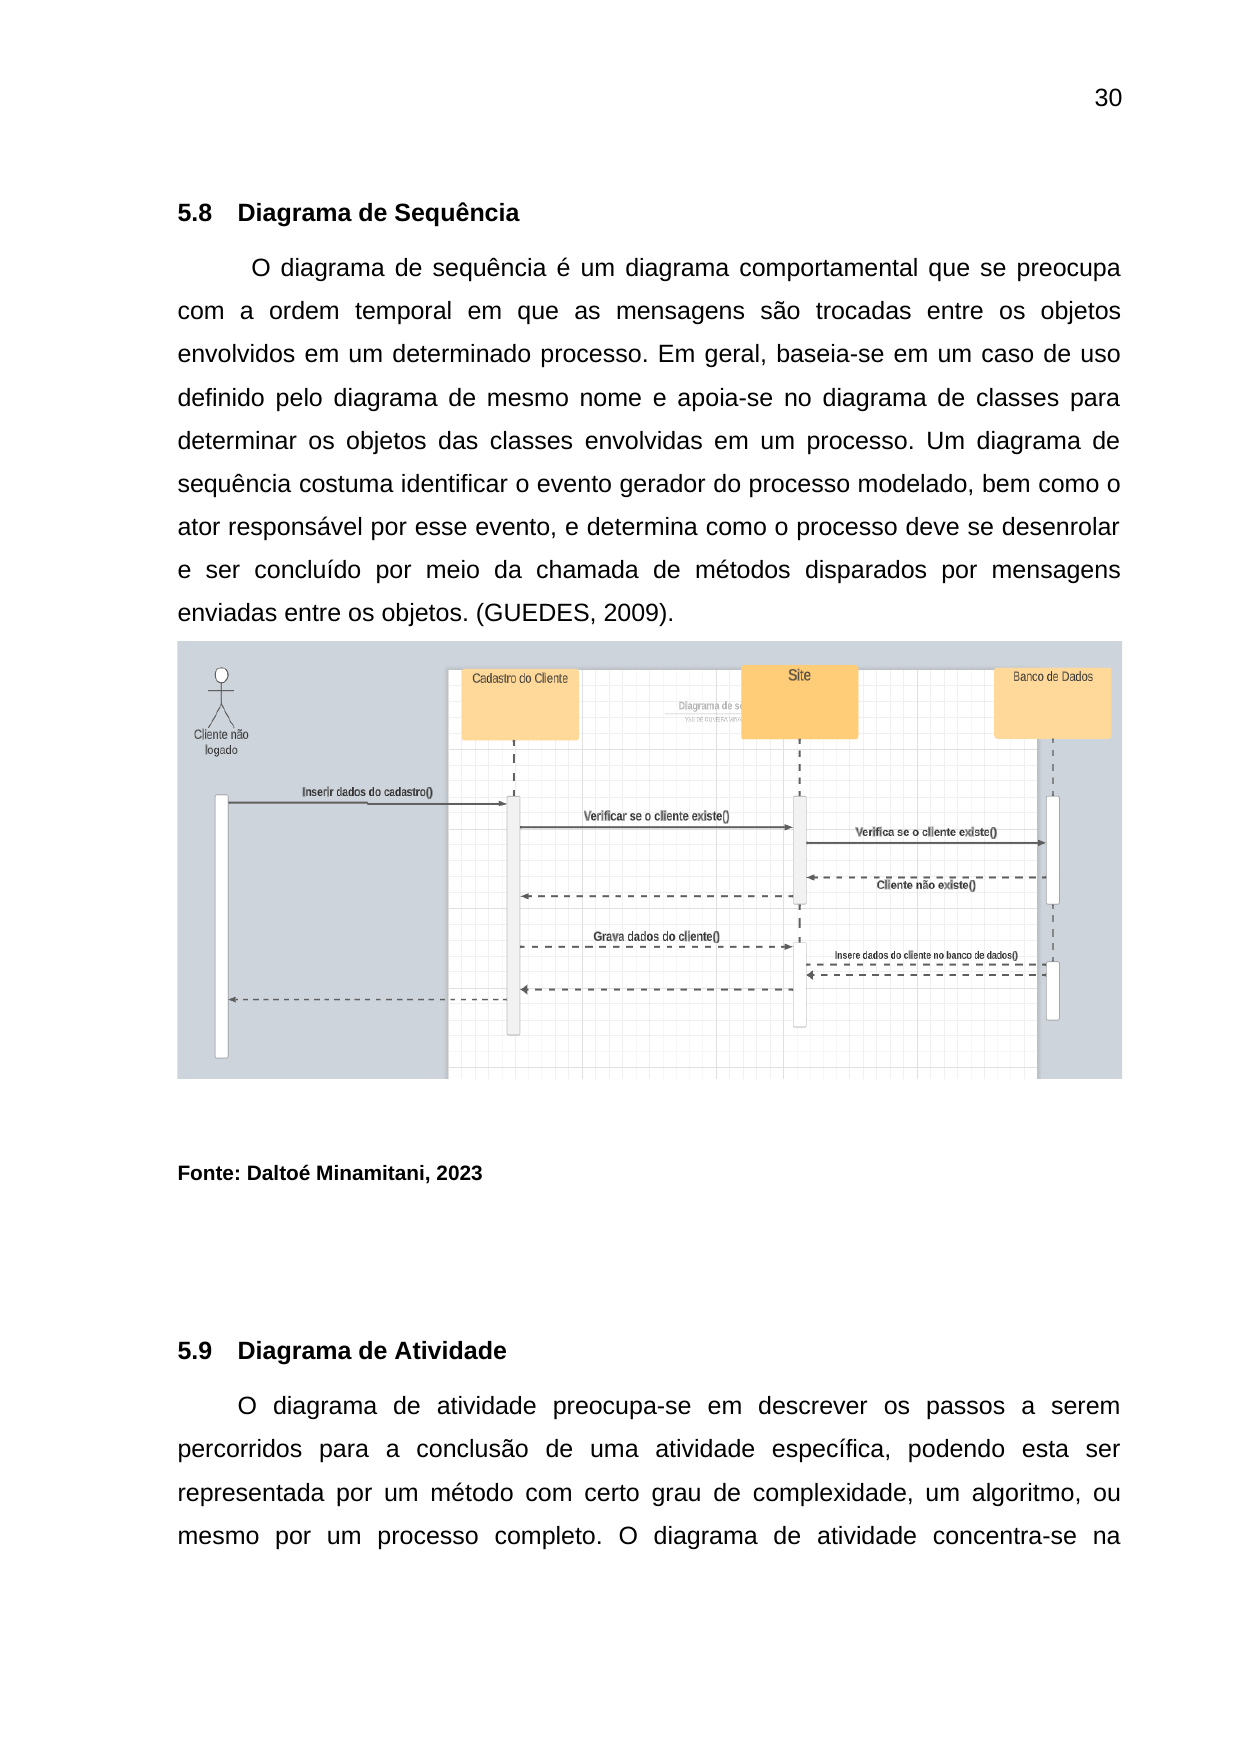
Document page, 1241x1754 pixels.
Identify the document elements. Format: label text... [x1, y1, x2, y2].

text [177, 1391, 1122, 1549]
text O diagrama de sequência é um diagrama comportamental que se preocupa com a ordem temporal em que as mensagens são trocadas entre os objetos envolvidos em um determinado processo. Em geral, baseia-se em um caso de uso definido pelo diagrama de mesmo nome e apoia-se no diagrama de classes para determinar os objetos das classes envolvidas em um processo. Um diagrama de sequência costuma identificar o evento gerador do processo modelado, bem como o ator responsável por esse evento, e determina como o processo deve se desenrolar e ser concluído por meio da chamada de métodos disparados por mensagens enviadas entre os objetos. (GUEDES, 2009). [177, 253, 1122, 627]
subtitle Diagrama de Sequência [177, 198, 1122, 226]
subtitle Diagrama de Atividade [177, 1336, 1122, 1364]
picture [177, 641, 1123, 1079]
text Fonte: Daltoé Minamitani, 2023 [177, 1160, 1122, 1184]
